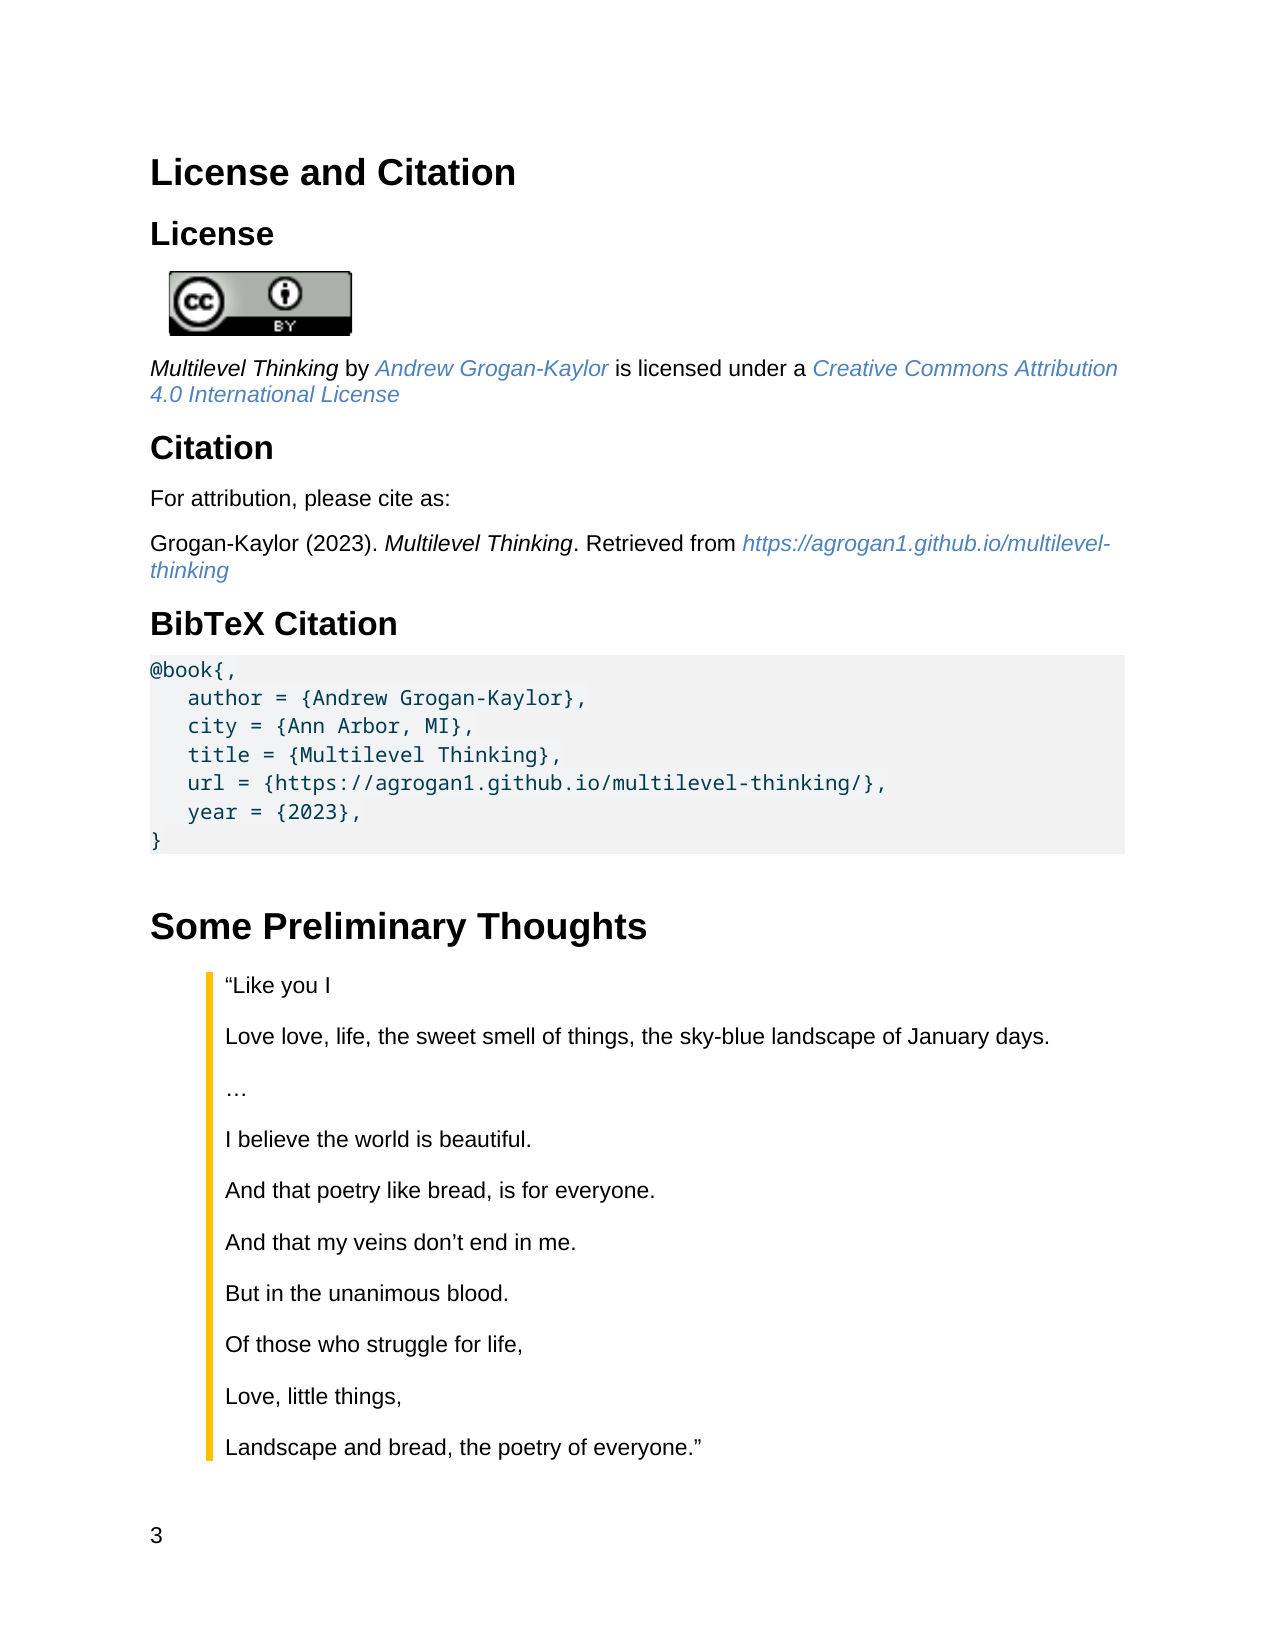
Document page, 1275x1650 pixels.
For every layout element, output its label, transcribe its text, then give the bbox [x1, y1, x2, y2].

text And that my veins don’t end in me. [213, 1229, 1125, 1255]
subtitle Citation [150, 428, 1125, 466]
subtitle License [150, 214, 1125, 252]
picture [168, 271, 353, 336]
text But in the unanimous blood. [213, 1280, 1125, 1306]
text Love love, life, the sweet smell of things, the sky-blue landscape of January days. [213, 1023, 1125, 1050]
text For attribution, please cite as: [150, 485, 1125, 512]
text Landscape and bread, the poetry of everyone.” [213, 1434, 1125, 1461]
text And that poetry like bread, is for everyone. [213, 1177, 1125, 1204]
text I believe the world is beautiful. [213, 1126, 1125, 1152]
text Love, little things, [213, 1383, 1125, 1409]
subtitle License and Citation [150, 150, 1125, 193]
text Grogan-Kaylor (2023). Multilevel Thinking. Retrieved from https://agrogan1.github.io/multilevel-thinking [150, 530, 1125, 583]
subtitle Some Preliminary Thoughts [150, 904, 1125, 947]
text @book{, author = {Andrew Grogan-Kaylor}, city = {Ann Arbor, MI}, title = {Multilevel Thinking}, url = {https://agrogan1.github.io/multilevel-thinking/}, year = {2023}, } [150, 655, 1125, 854]
text Multilevel Thinking by Andrew Grogan-Kaylor is licensed under a Creative Commons Attribution 4.0 International License [150, 354, 1125, 407]
text … [213, 1075, 1125, 1101]
text Of those who struggle for life, [213, 1331, 1125, 1358]
text “Like you I [213, 972, 1125, 998]
subtitle BibTeX Citation [150, 604, 1125, 642]
